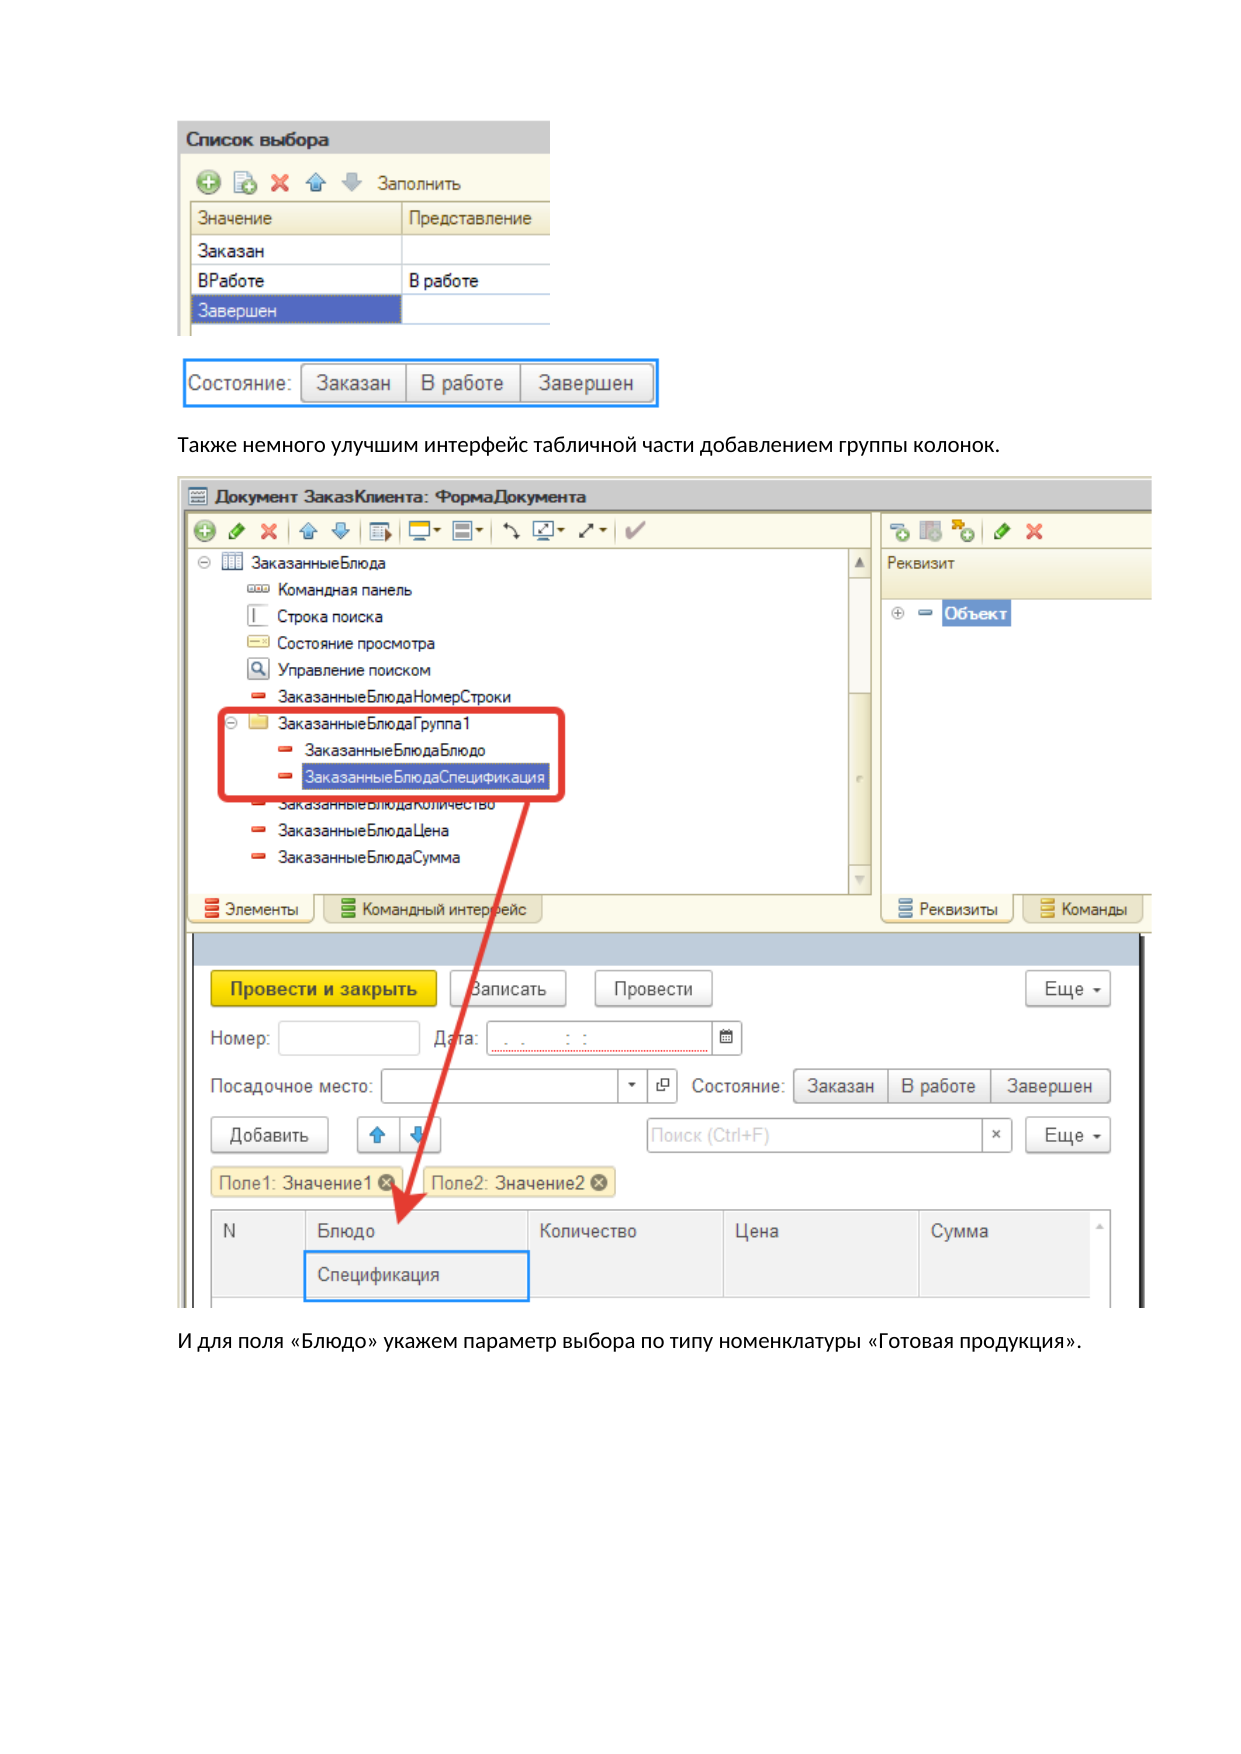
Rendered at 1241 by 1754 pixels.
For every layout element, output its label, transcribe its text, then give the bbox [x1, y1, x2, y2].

picture [177, 354, 667, 411]
text И для поля «Блюдо» укажем параметр выбора по типу номенклатуры «Готовая продукция». [177, 1326, 1152, 1354]
picture [177, 118, 550, 336]
text Также немного улучшим интерфейс табличной части добавлением группы колонок. [177, 430, 1152, 458]
picture [177, 476, 1152, 1308]
